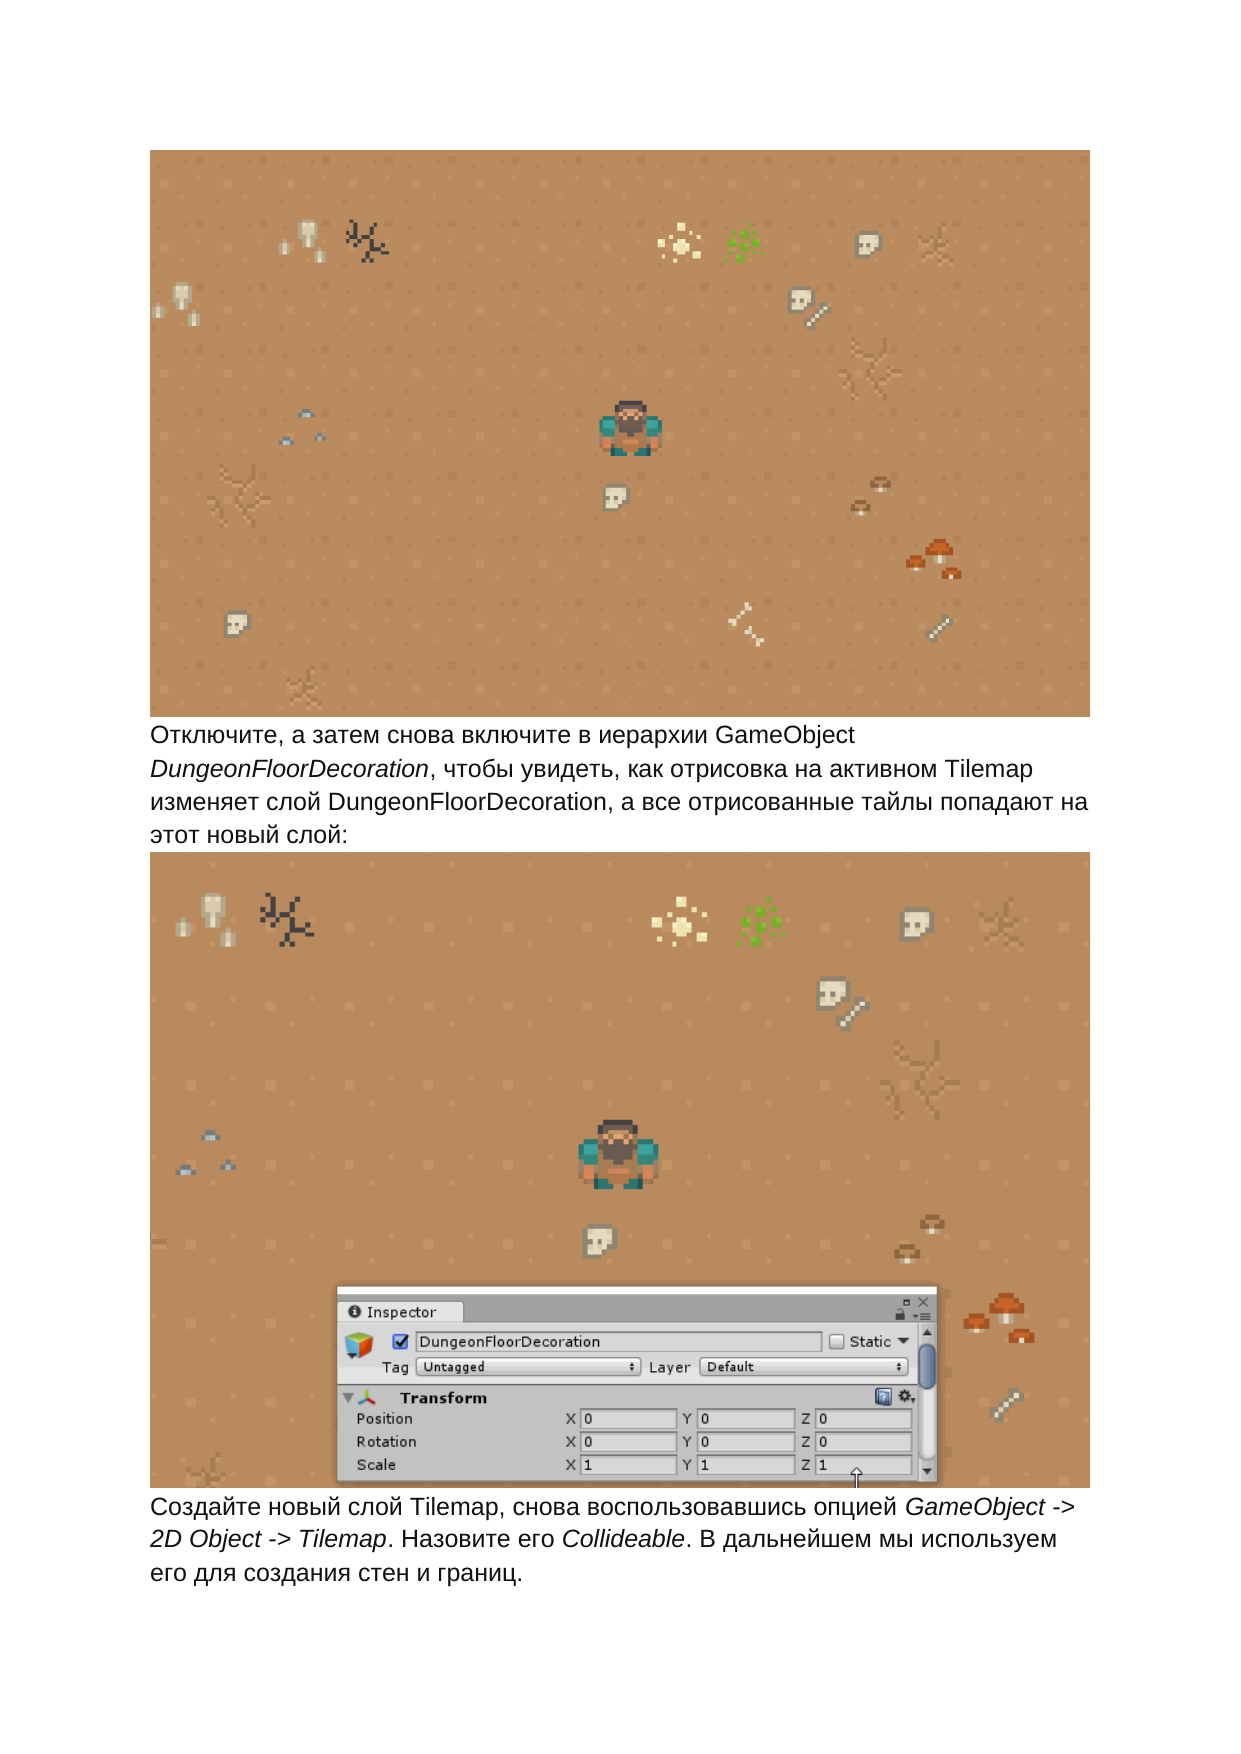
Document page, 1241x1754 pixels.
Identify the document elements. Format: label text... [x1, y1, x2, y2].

picture [150, 852, 1091, 1488]
text Создайте новый слой Tilemap, снова воспользовавшись опцией GameObject -> 2D Object -> Tilemap. Назовите его Collideable. В дальнейшем мы используем его для создания стен и границ. [150, 1491, 1090, 1586]
text Отключите, а затем снова включите в иерархии GameObject DungeonFloorDecoration, чтобы увидеть, как отрисовка на активном Tilemap изменяет слой DungeonFloorDecoration, а все отрисованные тайлы попадают на этот новый слой: [150, 721, 1090, 852]
picture [150, 150, 1091, 717]
